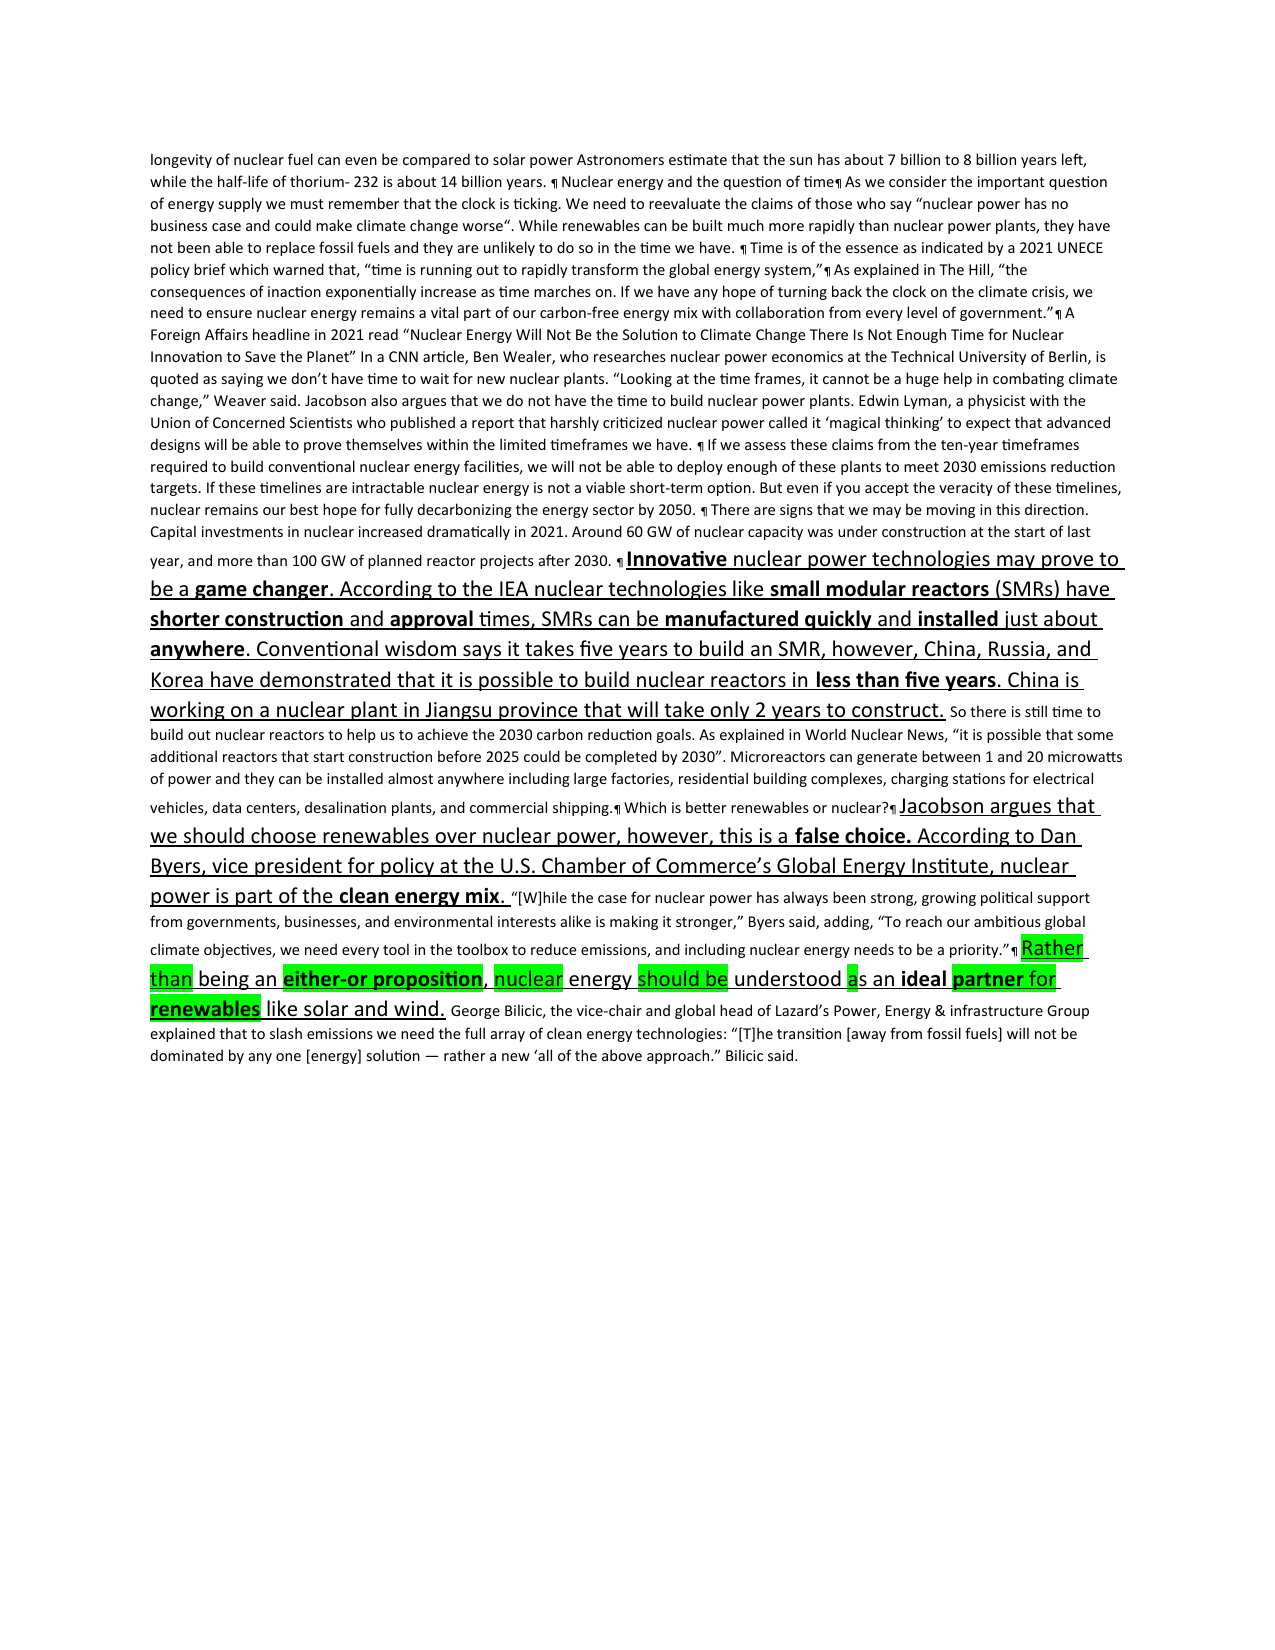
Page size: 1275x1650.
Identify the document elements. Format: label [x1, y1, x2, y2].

text [150, 150, 1125, 1066]
